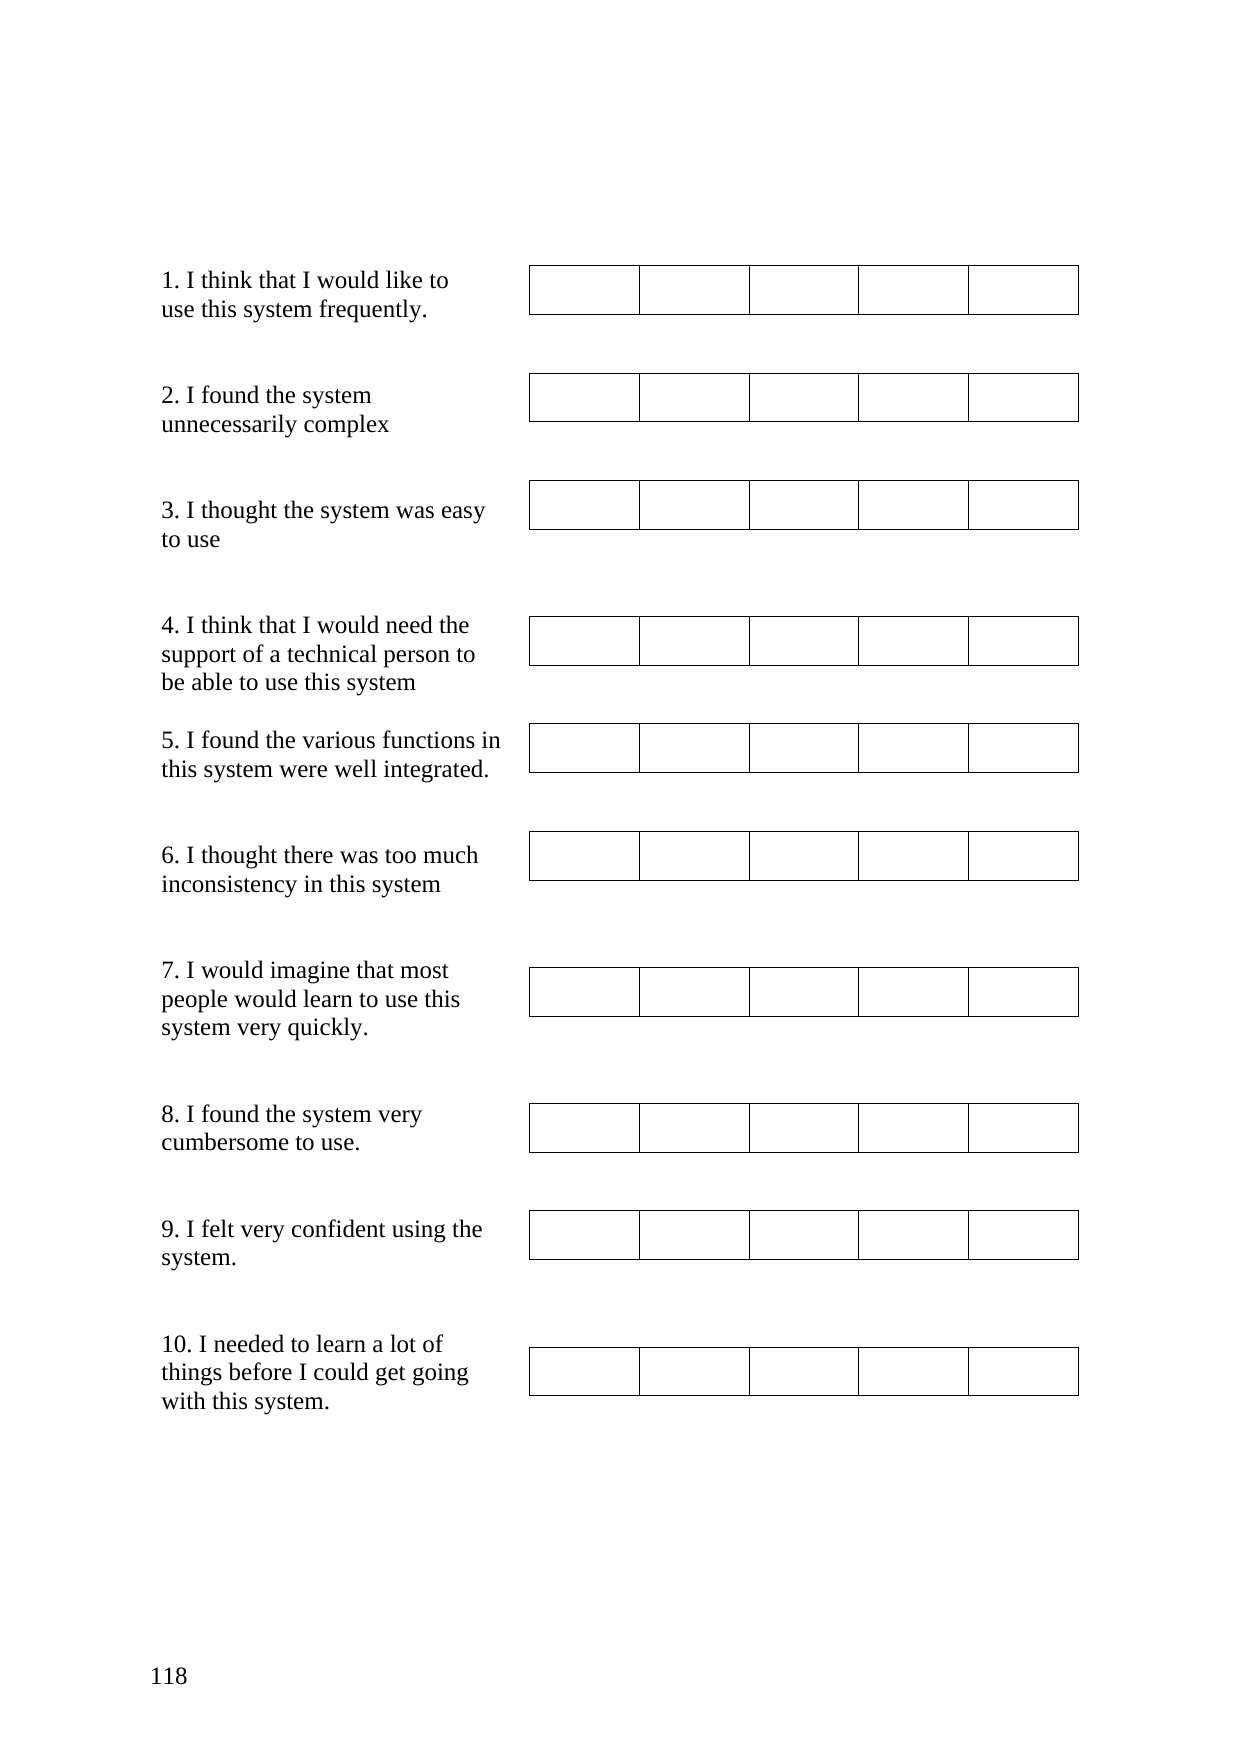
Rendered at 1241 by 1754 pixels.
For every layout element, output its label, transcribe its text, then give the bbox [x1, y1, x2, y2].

table_header [518, 150, 1090, 1454]
table_header 1. I think that I would like to use this system frequently. 2. I found the system unnecessarily complex 3. I thought the system was easy to use 4. I think that I would need the support of a technical person to be able to use this system 5. I found the various functions in this system were well integrated. 6. I thought there was too much inconsistency in this system 7. I would imagine that most people would learn to use this system very quickly. 8. I found the system very cumbersome to use. 9. I felt very confident using the system. 10. I needed to learn a lot of things before I could get going with this system. [150, 150, 518, 1454]
